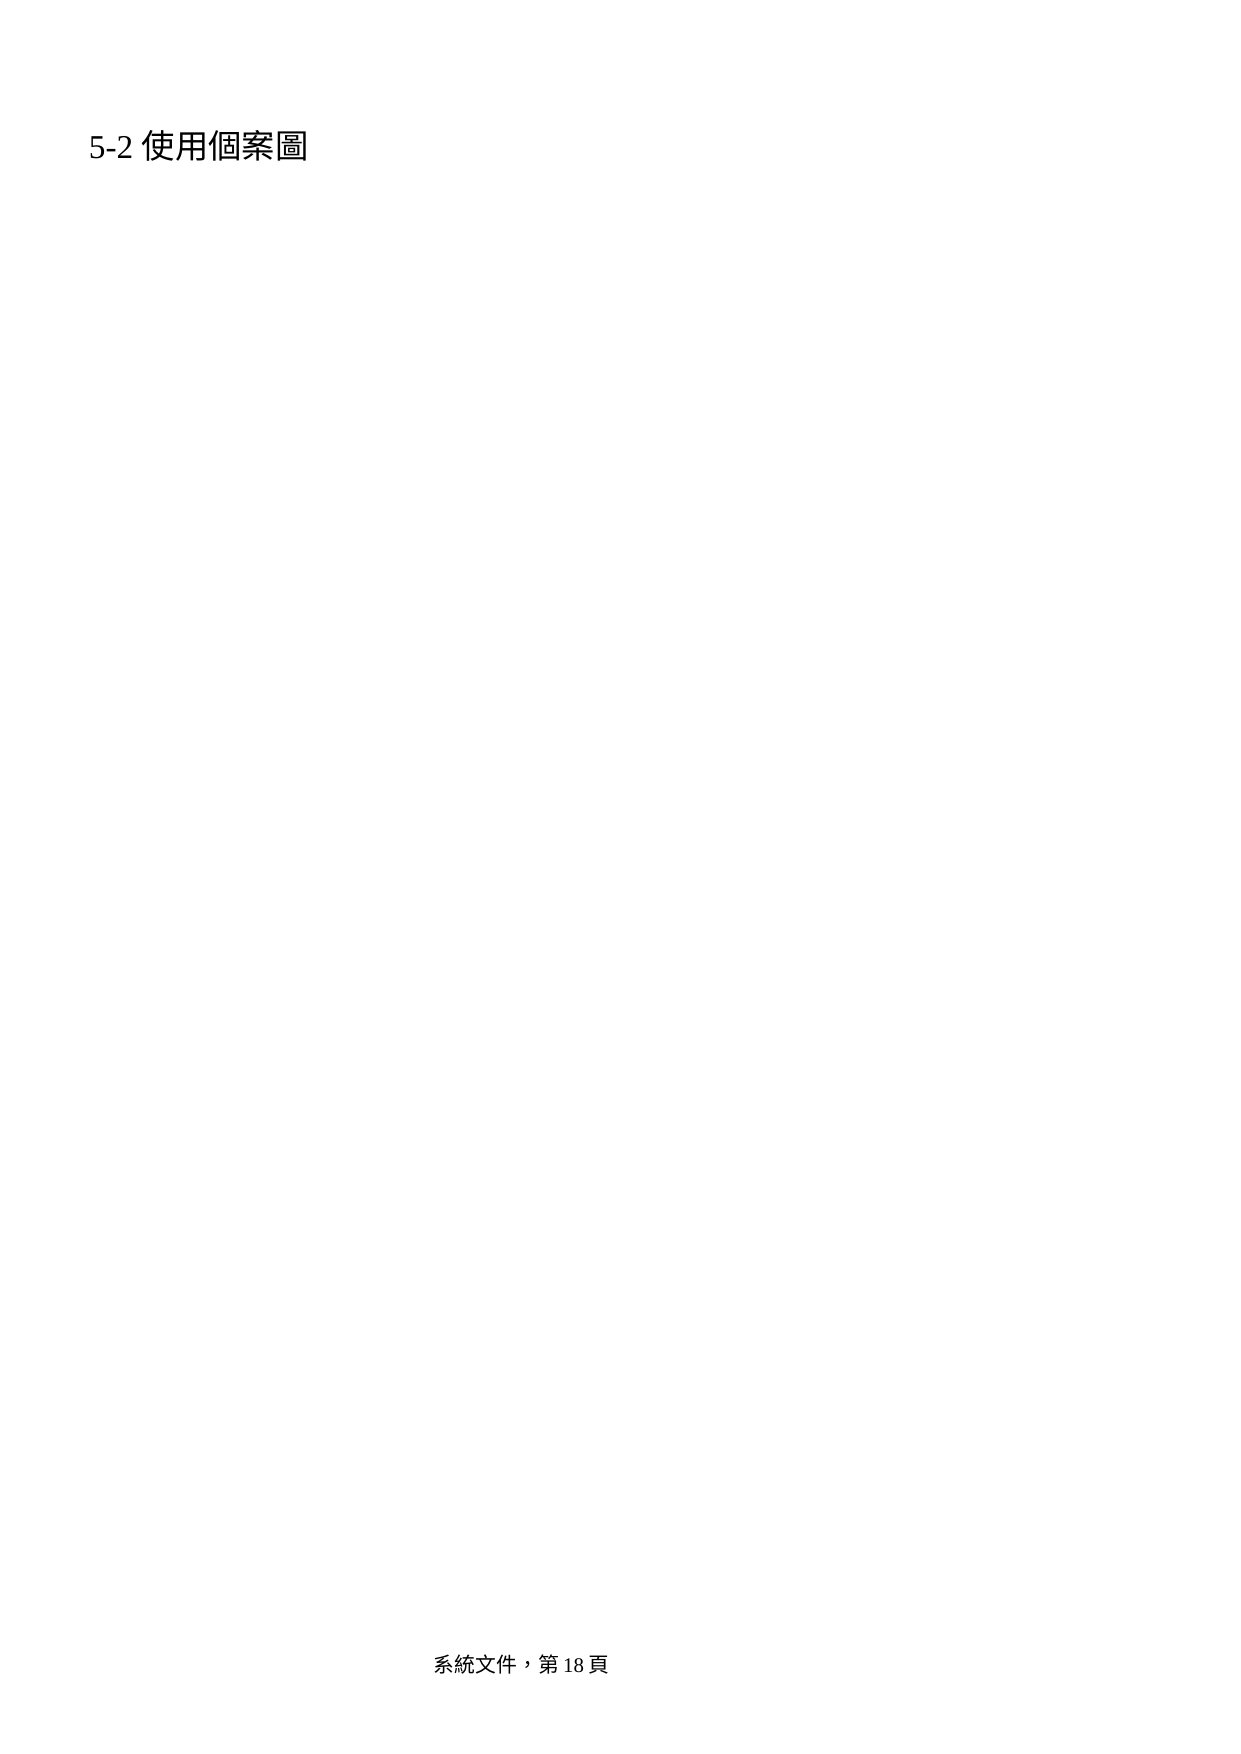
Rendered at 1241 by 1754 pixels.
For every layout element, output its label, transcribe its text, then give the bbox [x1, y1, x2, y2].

text 5-2 使用個案圖 [89, 120, 1152, 168]
